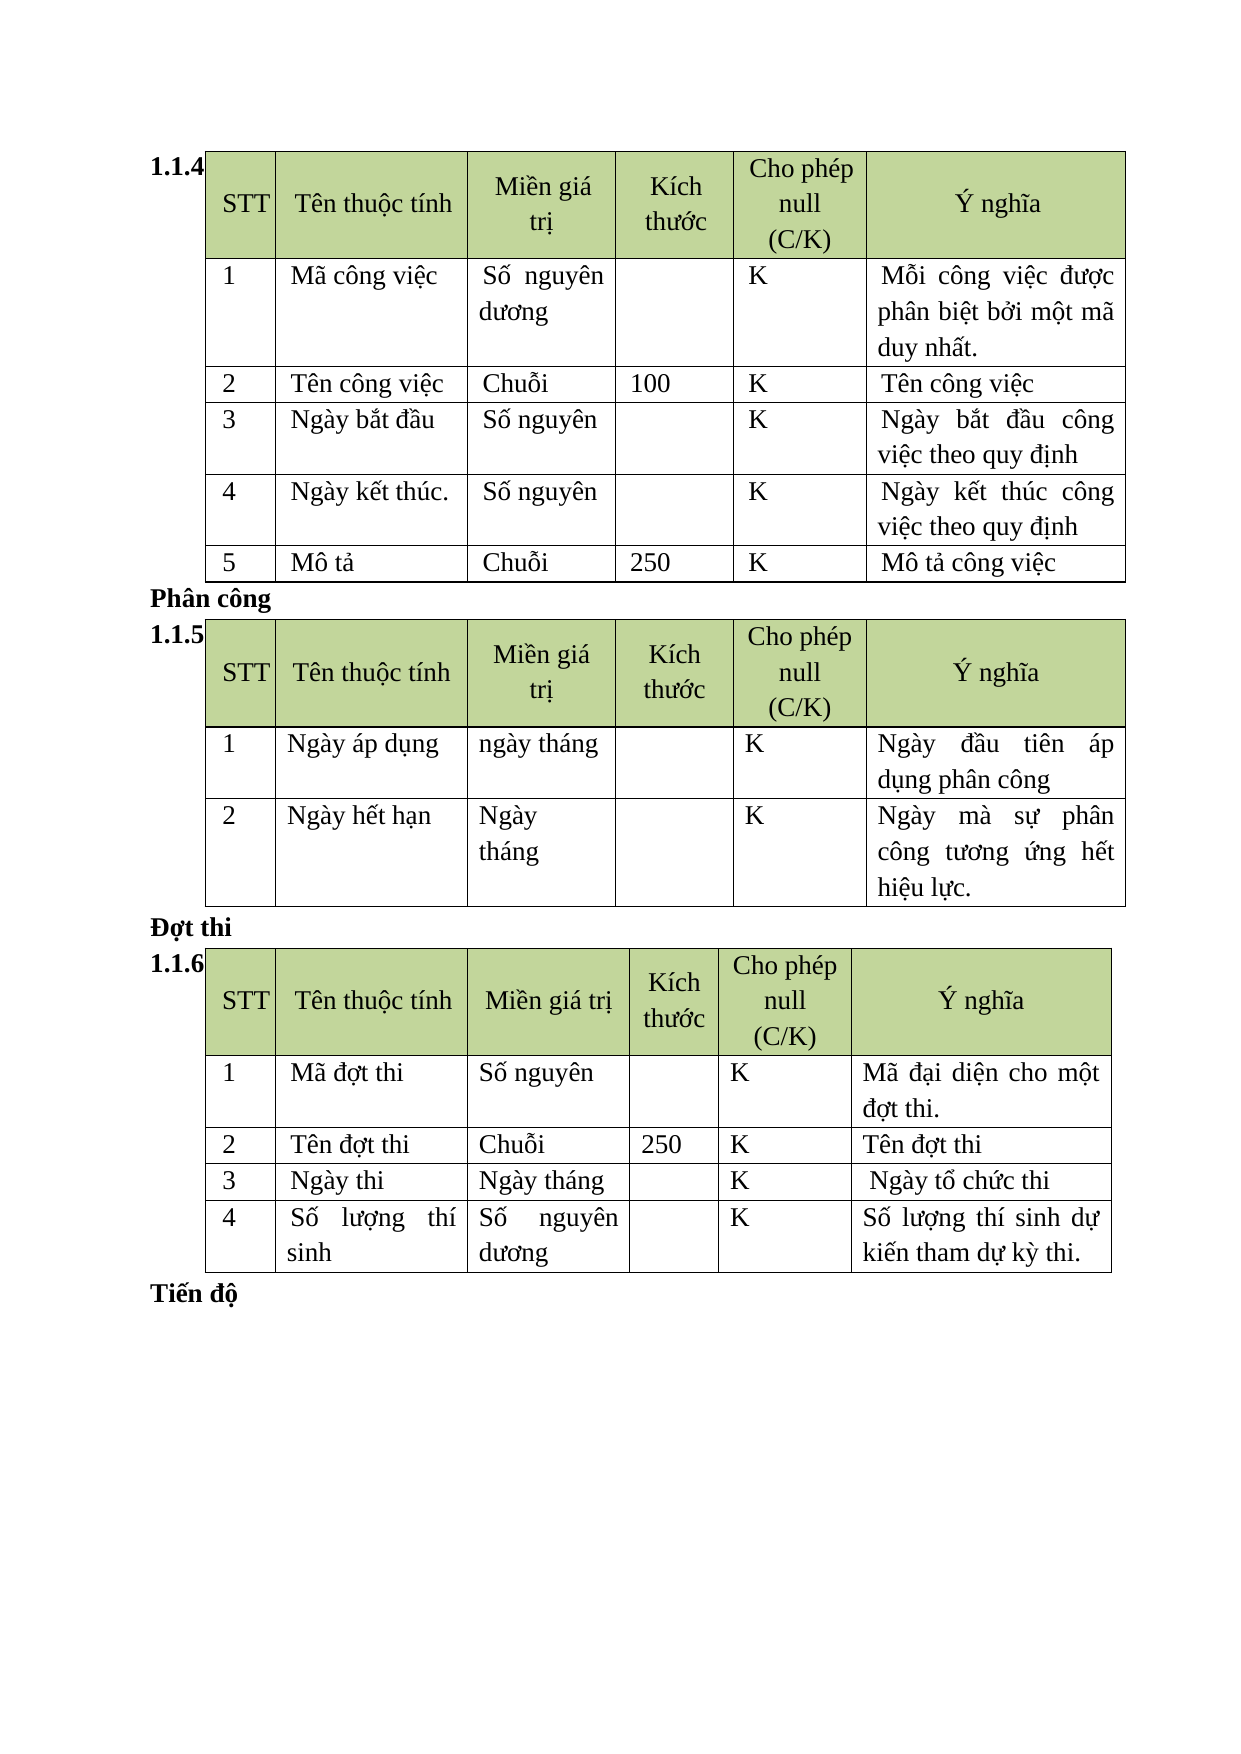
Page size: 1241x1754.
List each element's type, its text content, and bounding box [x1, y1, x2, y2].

table_header Ý nghĩa [852, 949, 1111, 1055]
table_cell Mô tả công việc [867, 546, 1125, 581]
table_cell [630, 1201, 718, 1272]
table_header Cho phép null (C/K) [734, 620, 866, 726]
table_cell K [719, 1128, 851, 1163]
list Tiến độ [150, 947, 1090, 1308]
table_header STT [206, 949, 275, 1055]
table_cell Ngày tổ chức thi [852, 1164, 1111, 1200]
table_cell K [734, 403, 866, 473]
table_cell K [719, 1164, 851, 1200]
table_cell [616, 475, 733, 545]
table_header Miền giá trị [468, 620, 615, 726]
table_cell K [734, 367, 866, 402]
table_cell Ngày kết thúc công việc theo quy định [867, 475, 1125, 545]
table_header Kích thước [616, 620, 733, 726]
table_cell K [719, 1056, 851, 1127]
table_cell Chuỗi [468, 546, 615, 581]
table_cell Chuỗi [468, 1128, 629, 1163]
table_cell Số nguyên [468, 1056, 629, 1127]
table_cell Tên công việc [867, 367, 1125, 402]
table_cell 100 [616, 367, 733, 402]
table_cell 1 [206, 728, 275, 798]
table_cell K [734, 799, 866, 906]
table_cell ngày tháng [468, 728, 615, 798]
table_cell Chuỗi [468, 367, 615, 402]
table_cell Số nguyên [468, 475, 615, 545]
table_cell Mô tả [276, 546, 467, 581]
table_cell 3 [206, 1164, 275, 1200]
table_cell 2 [206, 1128, 275, 1163]
table_header Tên thuộc tính [276, 620, 467, 726]
table_cell 5 [206, 546, 275, 581]
table_cell [616, 259, 733, 366]
table_cell Ngày kết thúc. [276, 475, 467, 545]
table_cell Tên công việc [276, 367, 467, 402]
table_cell 4 [206, 1201, 275, 1272]
table_cell Ngày tháng [468, 1164, 629, 1200]
table_cell Số nguyên [468, 403, 615, 473]
table_cell Mã đại diện cho một đợt thi. [852, 1056, 1111, 1127]
table_cell 250 [630, 1128, 718, 1163]
table_header Cho phép null (C/K) [719, 949, 851, 1055]
table_cell Ngày thi [276, 1164, 467, 1200]
table_cell Mã đợt thi [276, 1056, 467, 1127]
table_header Miền giá trị [468, 949, 629, 1055]
table_cell Ngày áp dụng [276, 728, 467, 798]
table_cell Ngày mà sự phân công tương ứng hết hiệu lực. [867, 799, 1125, 906]
table_cell K [734, 259, 866, 366]
table_header Miền giá trị [468, 152, 615, 258]
table_header STT [206, 620, 275, 726]
table_header Tên thuộc tính [276, 152, 467, 258]
table_cell 1 [206, 259, 275, 366]
table_cell 4 [206, 475, 275, 545]
table_cell 2 [206, 799, 275, 906]
table_cell [616, 403, 733, 473]
table_cell 1 [206, 1056, 275, 1127]
table_cell Tên đợt thi [852, 1128, 1111, 1163]
list Đợt thi [150, 618, 1090, 942]
table_cell [630, 1056, 718, 1127]
table_cell Ngày tháng [468, 799, 615, 906]
table_cell K [734, 546, 866, 581]
table_cell [616, 799, 733, 906]
table_cell 3 [206, 403, 275, 473]
table_header STT [206, 152, 275, 258]
table_cell Mã công việc [276, 259, 467, 366]
table_cell Số nguyên dương [468, 259, 615, 366]
table_cell Ngày bắt đầu công việc theo quy định [867, 403, 1125, 473]
table_header Tên thuộc tính [276, 949, 467, 1055]
table_cell Ngày hết hạn [276, 799, 467, 906]
table_cell K [734, 728, 866, 798]
table_cell Số lượng thí sinh [276, 1201, 467, 1272]
table_cell 2 [206, 367, 275, 402]
table_header Cho phép null (C/K) [734, 152, 866, 258]
table_header Ý nghĩa [867, 620, 1125, 726]
table_cell K [719, 1201, 851, 1272]
table_cell Mỗi công việc được phân biệt bởi một mã duy nhất. [867, 259, 1125, 366]
table_cell K [734, 475, 866, 545]
list Phân công [150, 150, 1090, 613]
table_cell Số nguyên dương [468, 1201, 629, 1272]
table_cell [630, 1164, 718, 1200]
table_header Kích thước [630, 949, 718, 1055]
table_header Ý nghĩa [867, 152, 1125, 258]
table_cell Số lượng thí sinh dự kiến tham dự kỳ thi. [852, 1201, 1111, 1272]
table_cell [616, 728, 733, 798]
table_header Kích thước [616, 152, 733, 258]
table_cell Ngày đầu tiên áp dụng phân công [867, 728, 1125, 798]
table_cell 250 [616, 546, 733, 581]
table_cell Ngày bắt đầu [276, 403, 467, 473]
table_cell Tên đợt thi [276, 1128, 467, 1163]
